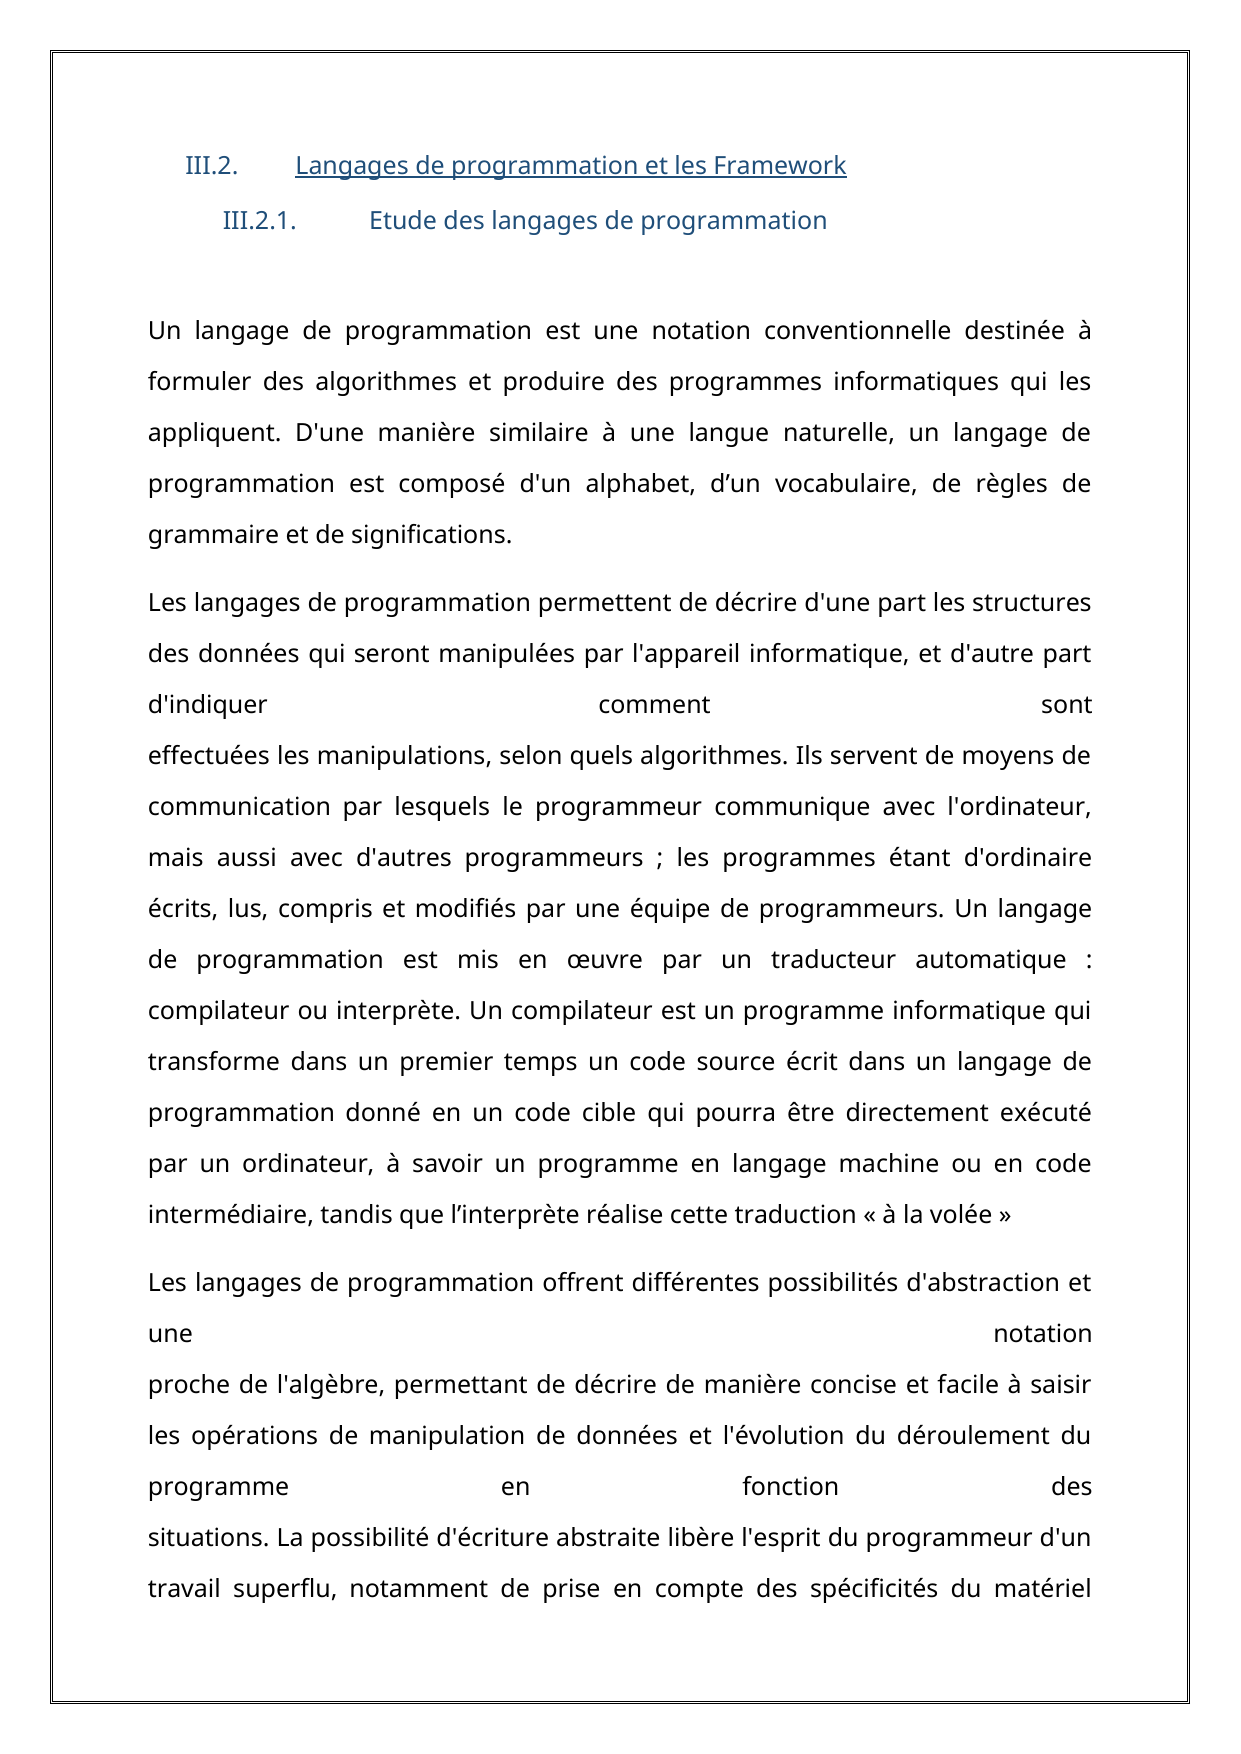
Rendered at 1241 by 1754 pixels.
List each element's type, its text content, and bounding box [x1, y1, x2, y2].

text Les langages de programmation permettent de décrire d'une part les structures des données qui seront manipulées par l'appareil informatique, et d'autre part d'indiquer comment sont effectuées les manipulations, selon quels algorithmes. Ils servent de moyens de communication par lesquels le programmeur communique avec l'ordinateur, mais aussi avec d'autres programmeurs ; les programmes étant d'ordinaire écrits, lus, compris et modifiés par une équipe de programmeurs. Un langage de programmation est mis en œuvre par un traducteur automatique : compilateur ou interprète. Un compilateur est un programme informatique qui transforme dans un premier temps un code source écrit dans un langage de programmation donné en un code cible qui pourra être directement exécuté par un ordinateur, à savoir un programme en langage machine ou en code intermédiaire, tandis que l’interprète réalise cette traduction « à la volée » [148, 584, 1093, 1231]
subtitle Langages de programmation et les Framework [185, 148, 1093, 182]
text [148, 1264, 1093, 1605]
text Un langage de programmation est une notation conventionnelle destinée à formuler des algorithmes et produire des programmes informatiques qui les appliquent. D'une manière similaire à une langue naturelle, un langage de programmation est composé d'un alphabet, d’un vocabulaire, de règles de grammaire et de significations. [148, 312, 1093, 551]
subtitle Etude des langages de programmation [223, 203, 1093, 237]
